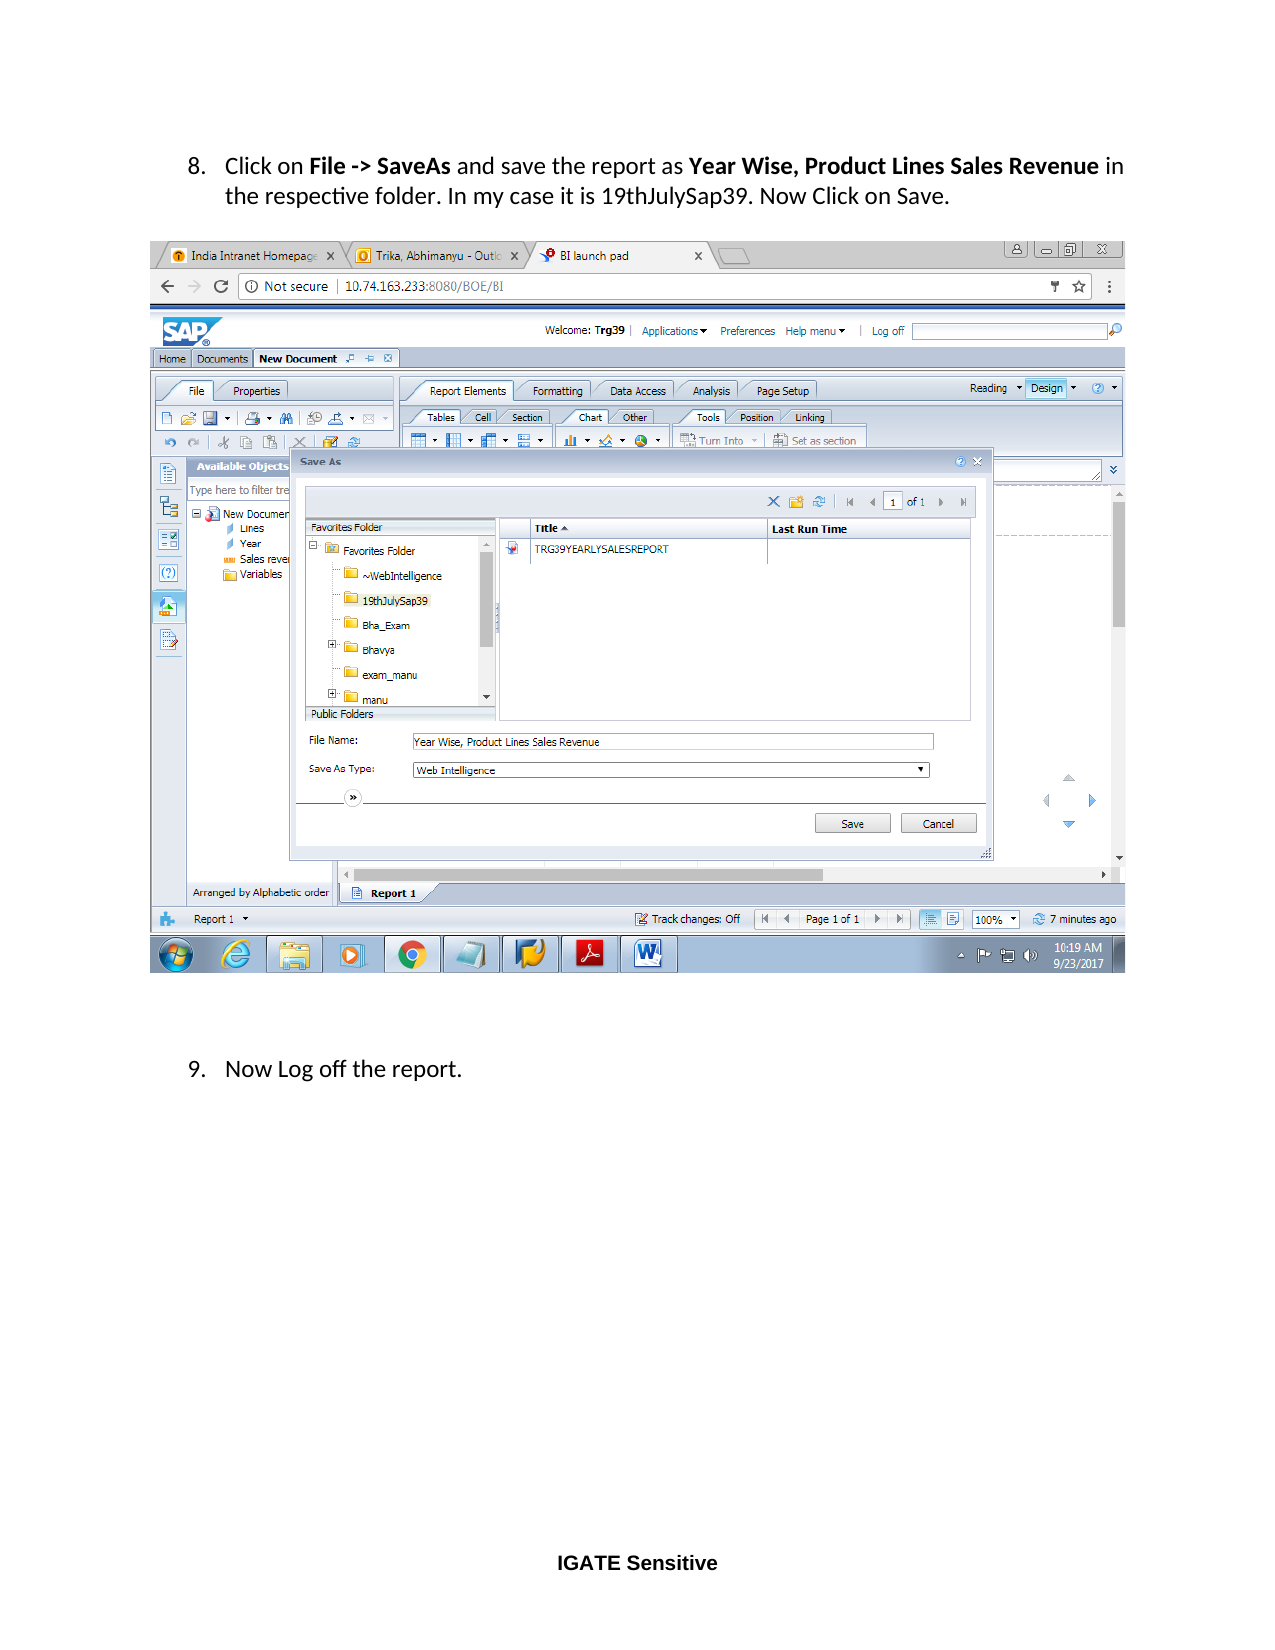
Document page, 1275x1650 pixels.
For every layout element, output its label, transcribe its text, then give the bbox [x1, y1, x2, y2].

list Now Log off the report. [187, 1054, 1125, 1084]
list Click on File -> SaveAs and save the report as Year Wise, Product Lines Sales Revenue in the respective folder. In my case it is 19thJulySap39. Now Click on Save. [187, 150, 1125, 211]
picture [150, 241, 1125, 973]
